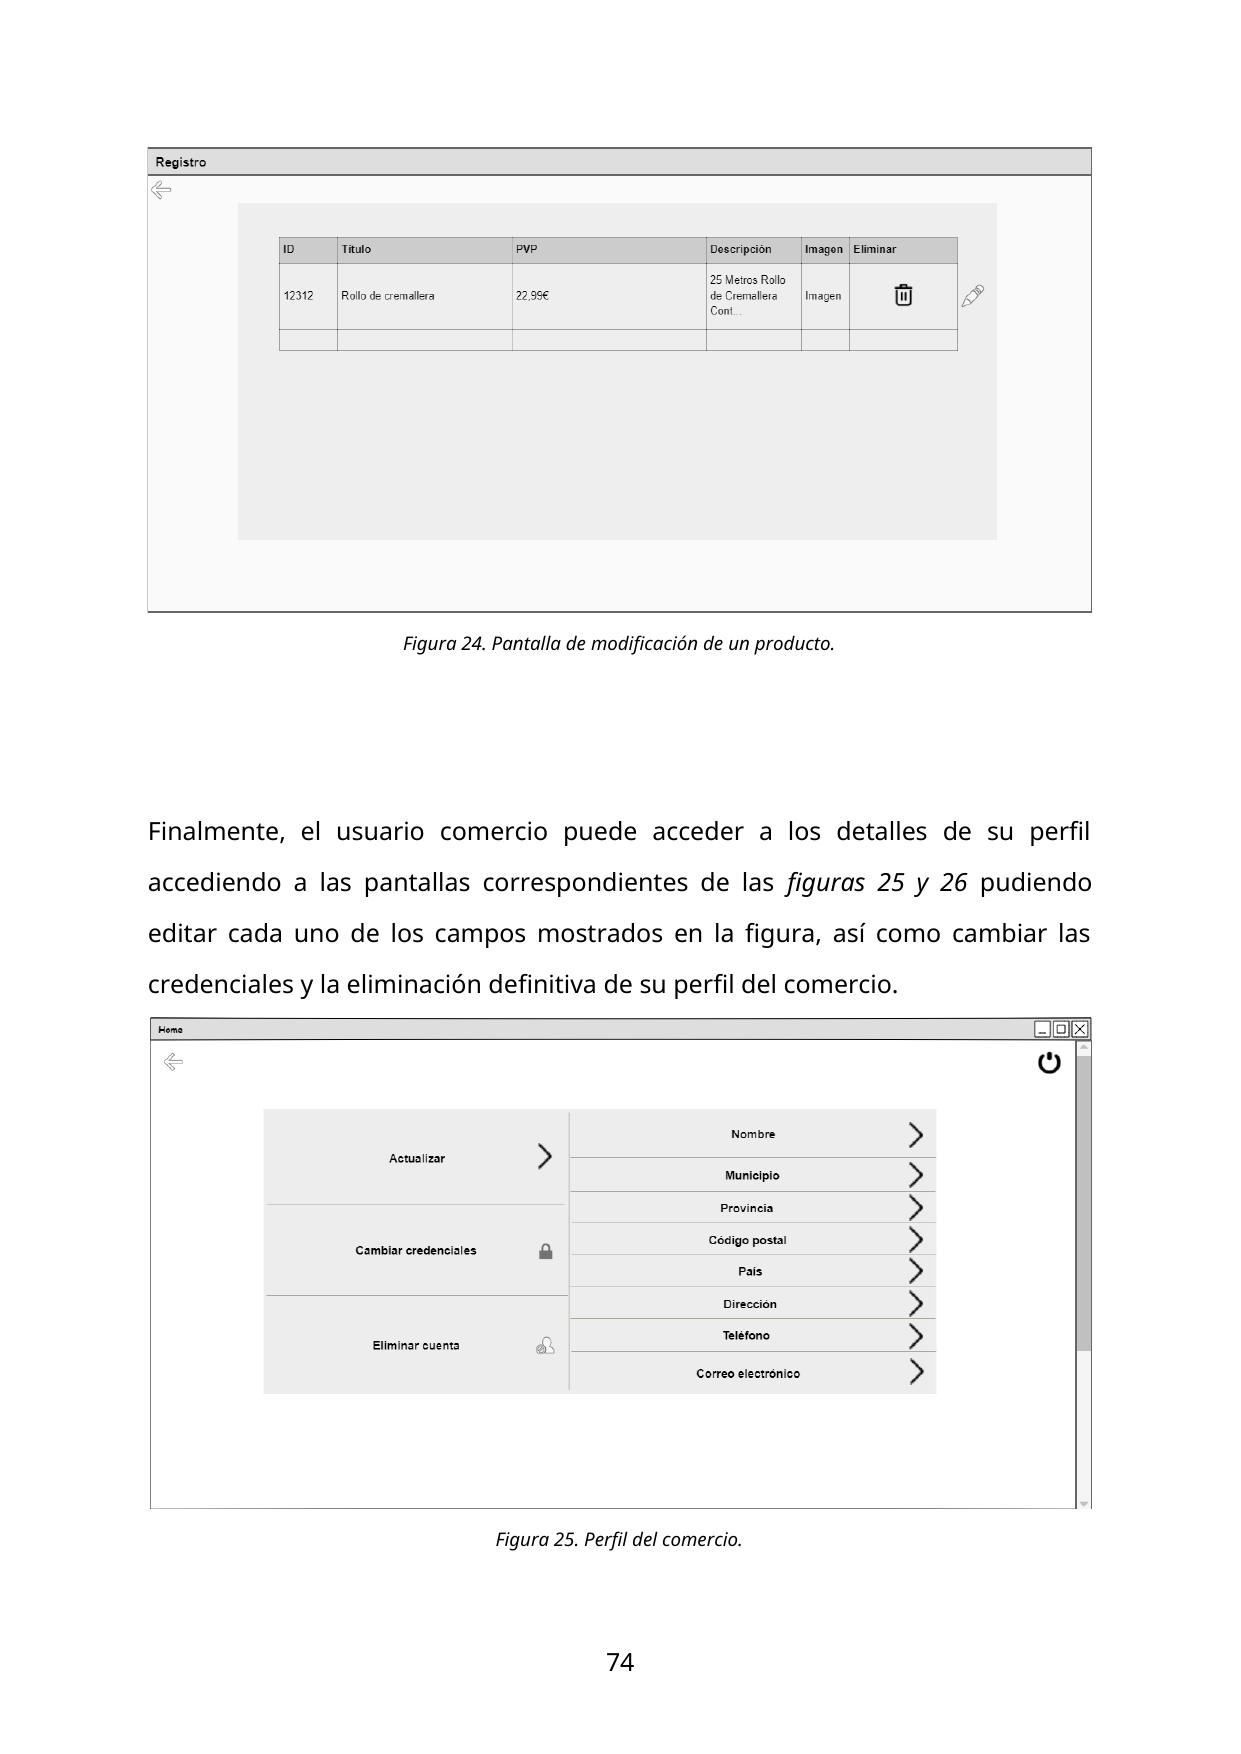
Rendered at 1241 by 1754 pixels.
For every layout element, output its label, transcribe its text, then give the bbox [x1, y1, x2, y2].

text Figura 24. Pantalla de modificación de un producto. [148, 631, 1092, 656]
picture [147, 1017, 1092, 1509]
text Finalmente, el usuario comercio puede acceder a los detalles de su perfil accediendo a las pantallas correspondientes de las figuras 25 y 26 pudiendo editar cada uno de los campos mostrados en la figura, así como cambiar las credenciales y la eliminación definitiva de su perfil del comercio. [148, 813, 1092, 1000]
picture [147, 147, 1092, 614]
text Figura 25. Perfil del comercio. [148, 1526, 1092, 1551]
